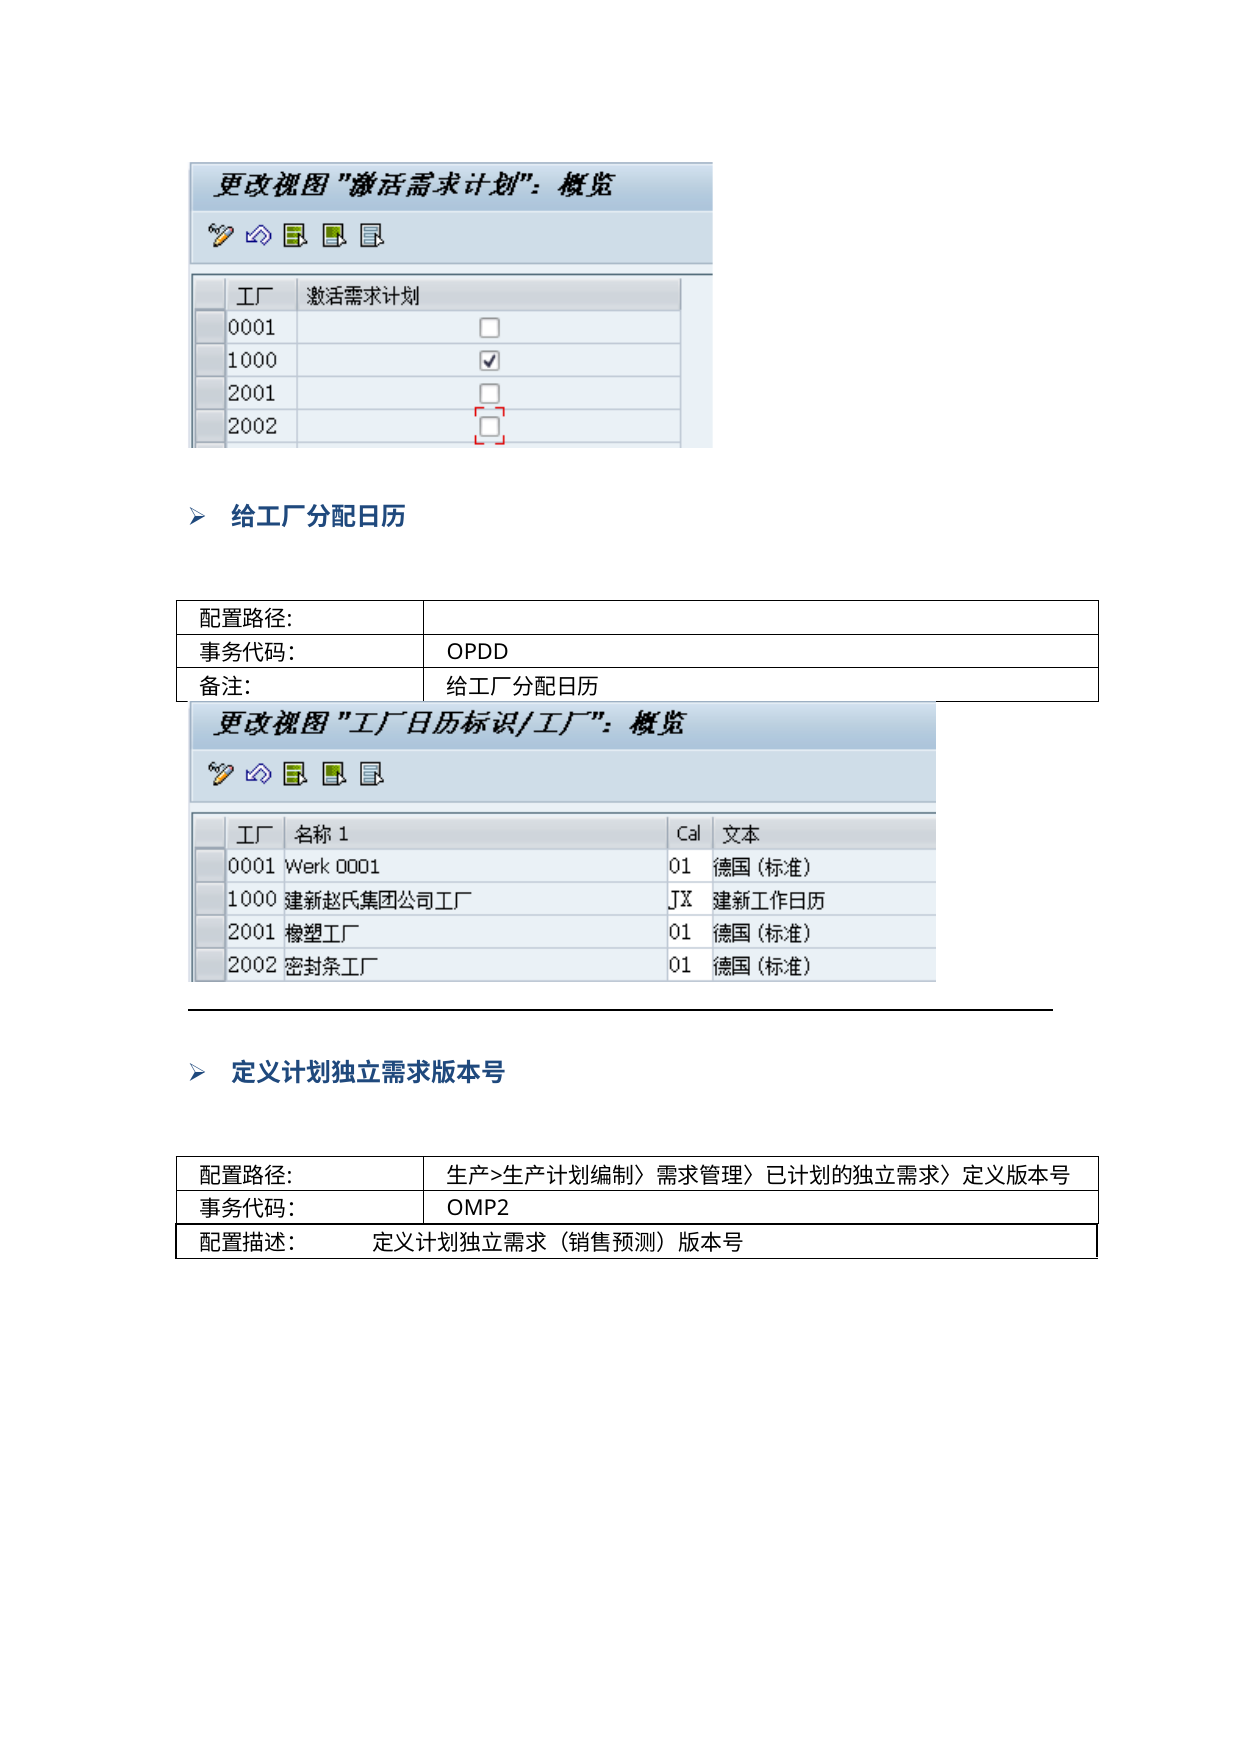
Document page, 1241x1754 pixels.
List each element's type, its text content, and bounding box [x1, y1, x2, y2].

subtitle 定义计划独立需求版本号 [187, 1038, 1053, 1103]
table_header 配置路径: [177, 1157, 423, 1190]
table_cell 备注： [177, 668, 423, 701]
table_cell 事务代码： [177, 1191, 423, 1223]
table_header [424, 601, 1098, 634]
table_cell 事务代码： [177, 635, 423, 667]
subtitle 给工厂分配日历 [187, 482, 1053, 547]
picture [187, 162, 713, 448]
table_cell 给工厂分配日历 [424, 668, 1098, 701]
picture [187, 701, 936, 982]
table_header 生产>生产计划编制〉需求管理〉已计划的独立需求〉定义版本号 [424, 1157, 1098, 1190]
table_cell OPDD [424, 635, 1098, 667]
table_header 配置路径: [177, 601, 423, 634]
table_cell OMP2 [424, 1191, 1098, 1223]
table_cell 配置描述： 定义计划独立需求（销售预测）版本号 [177, 1225, 1096, 1257]
